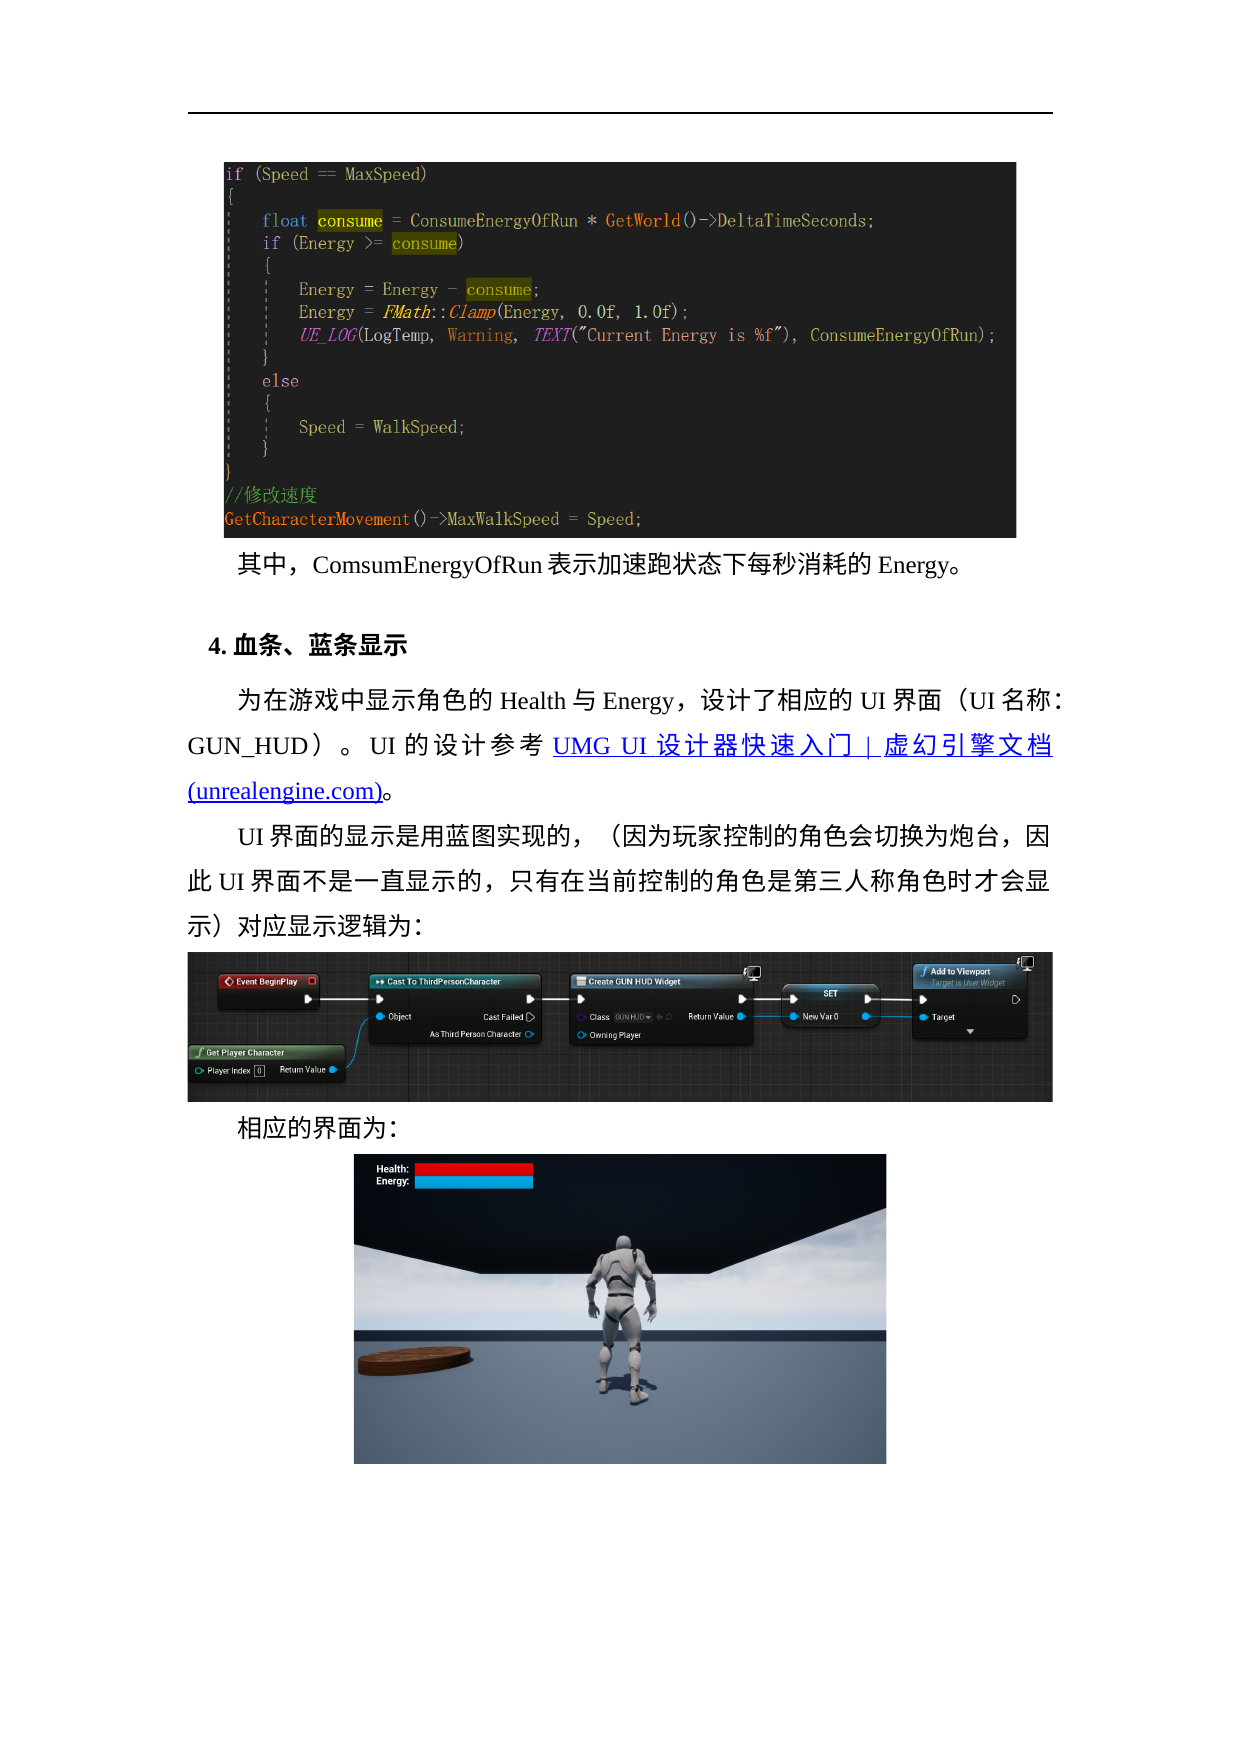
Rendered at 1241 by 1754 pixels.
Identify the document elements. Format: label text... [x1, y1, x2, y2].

text 为在游戏中显示角色的Health与Energy，设计了相应的UI界面（UI名称：GUN_HUD）。UI的设计参考UMG UI设计器快速入门 | 虚幻引擎文档 (unrealengine.com)。 [187, 680, 1053, 807]
picture [187, 952, 1053, 1102]
text 其中，ComsumEnergyOfRun表示加速跑状态下每秒消耗的Energy。 [187, 544, 1053, 581]
picture [223, 162, 1017, 538]
subtitle 血条、蓝条显示 [208, 626, 1053, 662]
picture [353, 1154, 887, 1464]
text UI界面的显示是用蓝图实现的，（因为玩家控制的角色会切换为炮台，因此UI界面不是一直显示的，只有在当前控制的角色是第三人称角色时才会显示）对应显示逻辑为： [187, 816, 1053, 943]
text 相应的界面为： [187, 1109, 1053, 1145]
